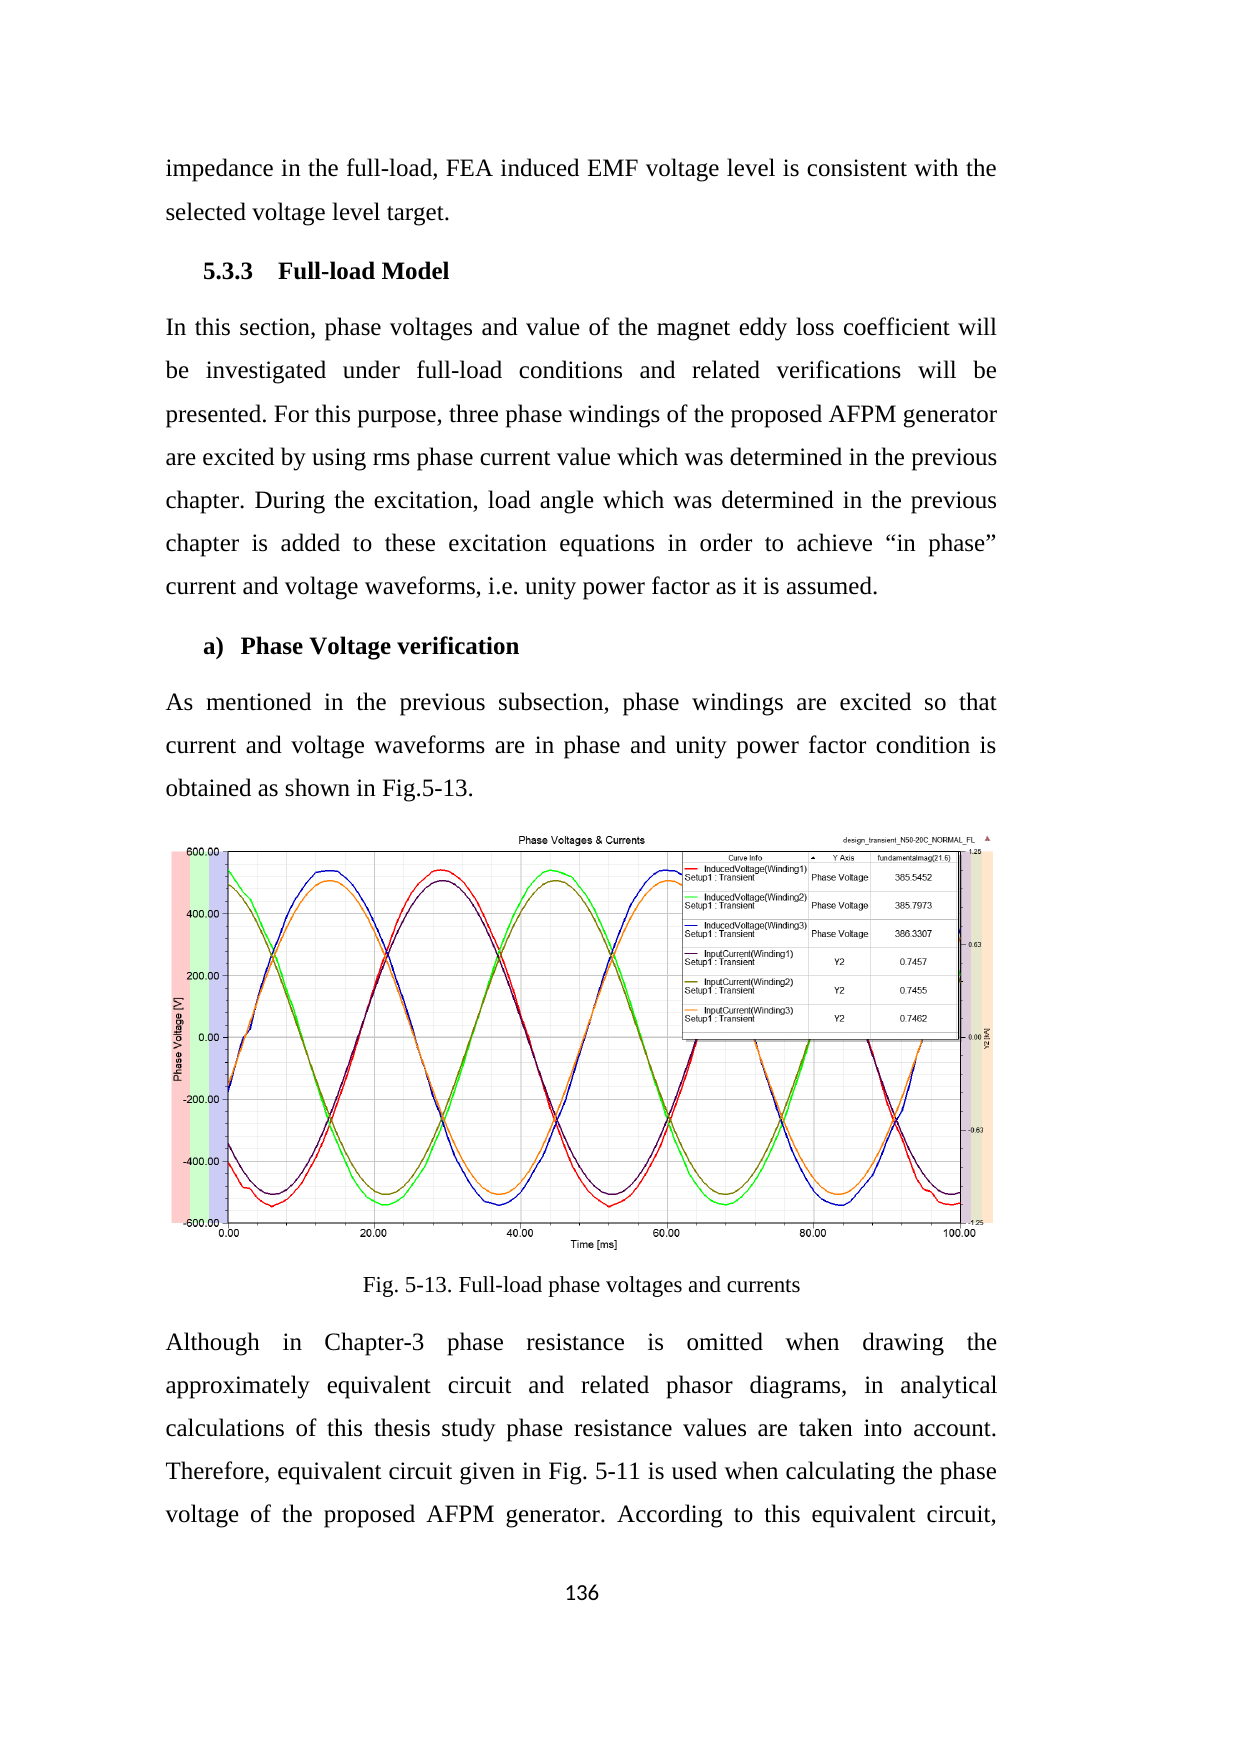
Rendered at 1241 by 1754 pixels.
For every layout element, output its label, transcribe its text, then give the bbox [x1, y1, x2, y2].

picture [165, 833, 998, 1252]
text In this section, phase voltages and value of the magnet eddy loss coefficient will be investigated under full-load conditions and related verifications will be presented. For this purpose, three phase windings of the proposed AFPM generator are excited by using rms phase current value which was determined in the previous chapter. During the excitation, load angle which was determined in the previous chapter is added to these excitation equations in order to achieve “in phase” current and voltage waveforms, i.e. unity power factor as it is assumed. [165, 312, 998, 600]
list Fig. 5-13. Full-load phase voltages and currents [165, 1271, 998, 1297]
subtitle Phase Voltage verification [203, 631, 998, 660]
subtitle Full-load Model [203, 256, 998, 285]
text As mentioned in the previous subsection, phase windings are excited so that current and voltage waveforms are in phase and unity power factor condition is obtained as shown in Fig.5-13. [165, 687, 998, 802]
